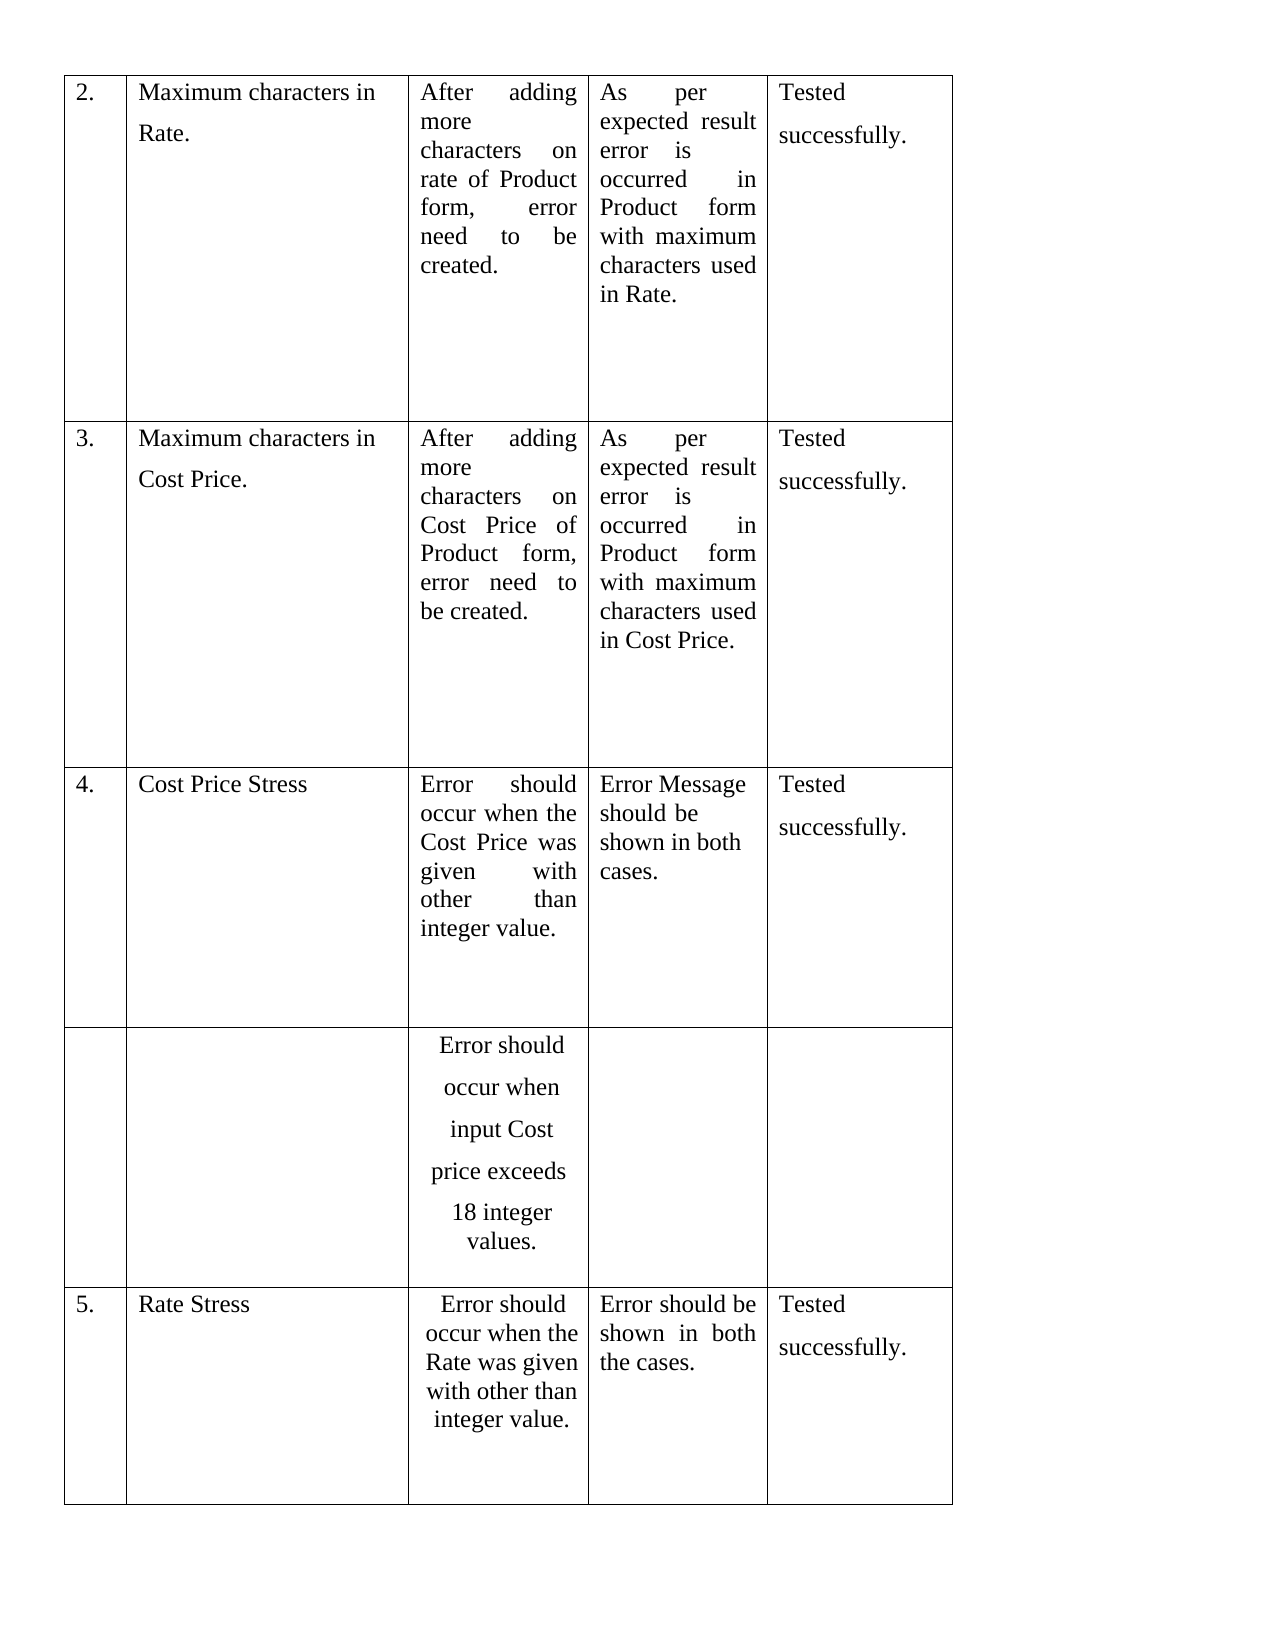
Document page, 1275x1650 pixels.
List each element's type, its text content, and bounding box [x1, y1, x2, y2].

table_cell 4. [65, 768, 126, 1027]
table_cell Cost Price Stress [127, 768, 408, 1027]
table_cell As per expected result error is occurred in Product form with maximum characters used in Cost Price. [589, 422, 767, 767]
table_cell Error should occur when input Cost price exceeds 18 integer values. [409, 1028, 588, 1287]
table_cell Maximum characters in Rate. [127, 76, 408, 421]
table_cell 3. [65, 422, 126, 767]
table_cell After adding more characters on Cost Price of Product form, error need to be created. [409, 422, 588, 767]
table_cell [127, 1028, 408, 1287]
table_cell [768, 1288, 952, 1503]
table_cell As per expected result error is occurred in Product form with maximum characters used in Rate. [589, 76, 767, 421]
table_cell Tested successfully. [768, 768, 952, 1027]
table_cell Tested successfully. [768, 76, 952, 421]
table_cell Error should occur when the Rate was given with other than integer value. [409, 1288, 588, 1503]
table_cell Error Message should be shown in both cases. [589, 768, 767, 1027]
table_cell 2. [65, 76, 126, 421]
table_cell Rate Stress [127, 1288, 408, 1503]
table_cell Maximum characters in Cost Price. [127, 422, 408, 767]
table_cell [589, 1028, 767, 1287]
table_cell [589, 1288, 767, 1503]
table_cell Tested successfully. [768, 422, 952, 767]
table_cell After adding more characters on rate of Product form, error need to be created. [409, 76, 588, 421]
table_cell 5. [65, 1288, 126, 1503]
table_cell Error should occur when the Cost Price was given with other than integer value. [409, 768, 588, 1027]
table_cell [65, 1028, 126, 1287]
table_cell [768, 1028, 952, 1287]
